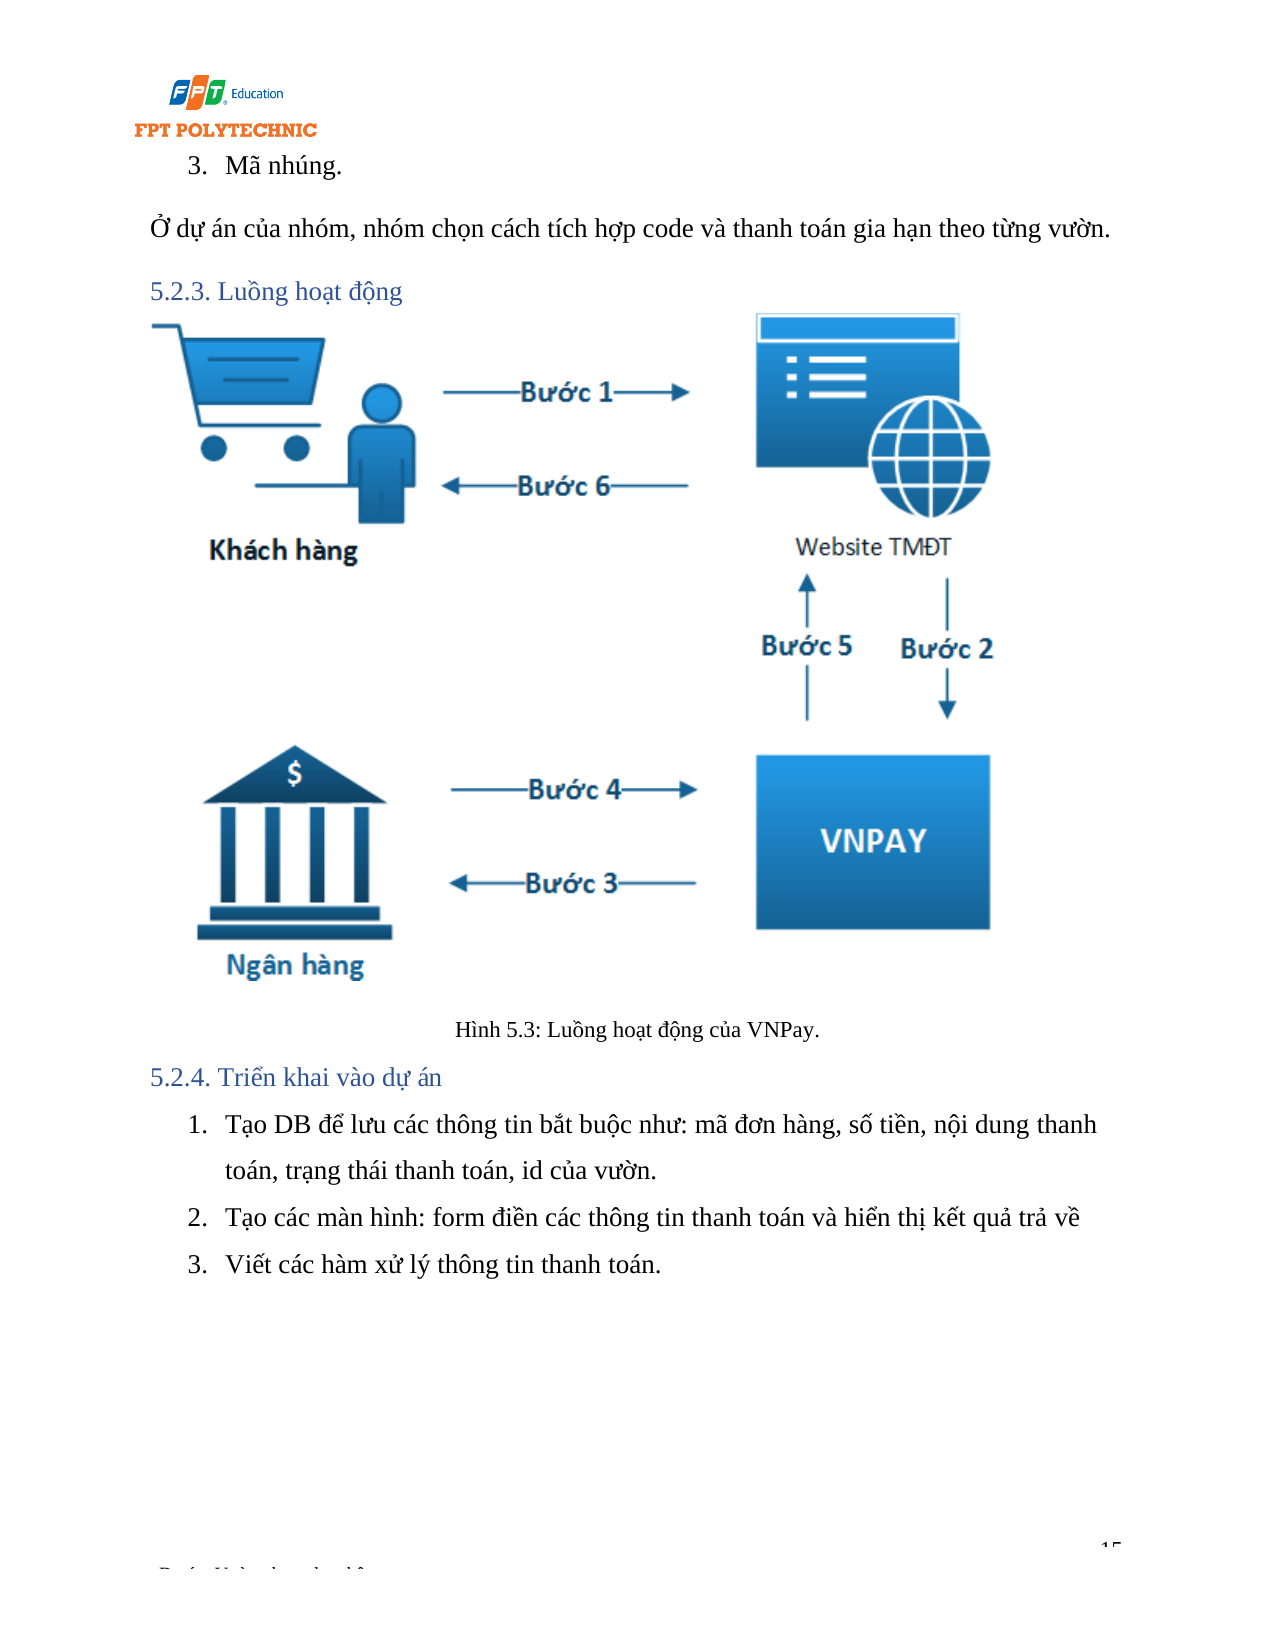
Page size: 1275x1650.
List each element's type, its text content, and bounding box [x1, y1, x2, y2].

picture [135, 75, 317, 137]
text Hình 5.3: Luồng hoạt động của VNPay. [455, 1016, 1225, 1042]
list Mã nhúng. [187, 149, 1225, 180]
picture [151, 313, 994, 981]
list Tạo các màn hình: form điền các thông tin thanh toán và hiển thị kết quả trả về [187, 1201, 1225, 1232]
text Ở dự án của nhóm, nhóm chọn cách tích hợp code và thanh toán gia hạn theo từng vườn. [150, 212, 1225, 244]
list Viết các hàm xử lý thông tin thanh toán. [187, 1248, 1225, 1279]
list Luồng hoạt động [150, 276, 1225, 307]
list Triển khai vào dự án [150, 1061, 443, 1092]
list Tạo DB để lưu các thông tin bắt buộc như: mã đơn hàng, số tiền, nội dung thanh toán, trạng thái thanh toán, id của vườn. [187, 1108, 1097, 1186]
